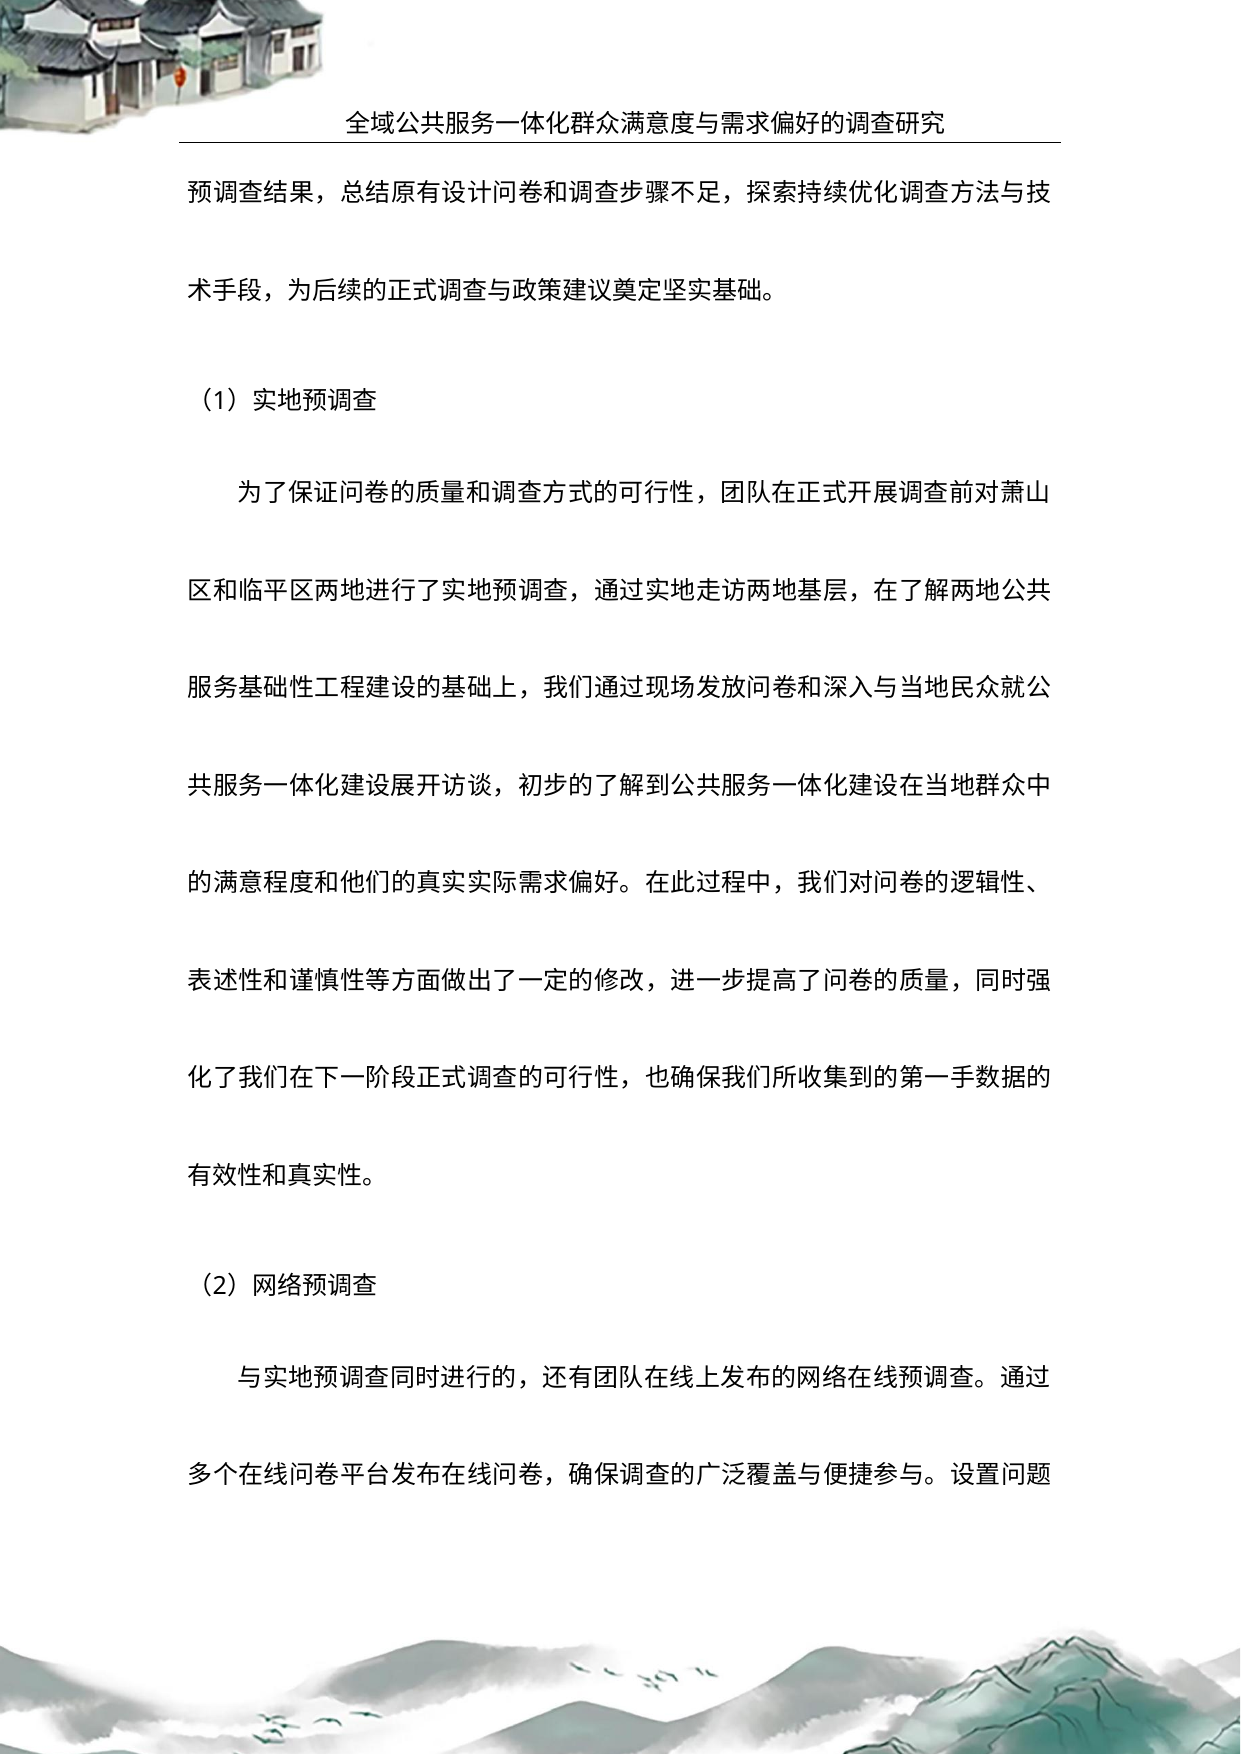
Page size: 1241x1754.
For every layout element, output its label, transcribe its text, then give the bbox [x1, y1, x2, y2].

subtitle （1）实地预调查 [187, 366, 1053, 431]
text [187, 158, 1053, 321]
picture [0, 0, 1241, 1754]
text 为了保证问卷的质量和调查方式的可行性，团队在正式开展调查前对萧山区和临平区两地进行了实地预调查，通过实地走访两地基层，在了解两地公共服务基础性工程建设的基础上，我们通过现场发放问卷和深入与当地民众就公共服务一体化建设展开访谈，初步的了解到公共服务一体化建设在当地群众中的满意程度和他们的真实实际需求偏好。在此过程中，我们对问卷的逻辑性、表述性和谨慎性等方面做出了一定的修改，进一步提高了问卷的质量，同时强化了我们在下一阶段正式调查的可行性，也确保我们所收集到的第一手数据的有效性和真实性。 [187, 458, 1053, 1206]
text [187, 1343, 1053, 1506]
subtitle （2）网络预调查 [187, 1251, 1053, 1316]
